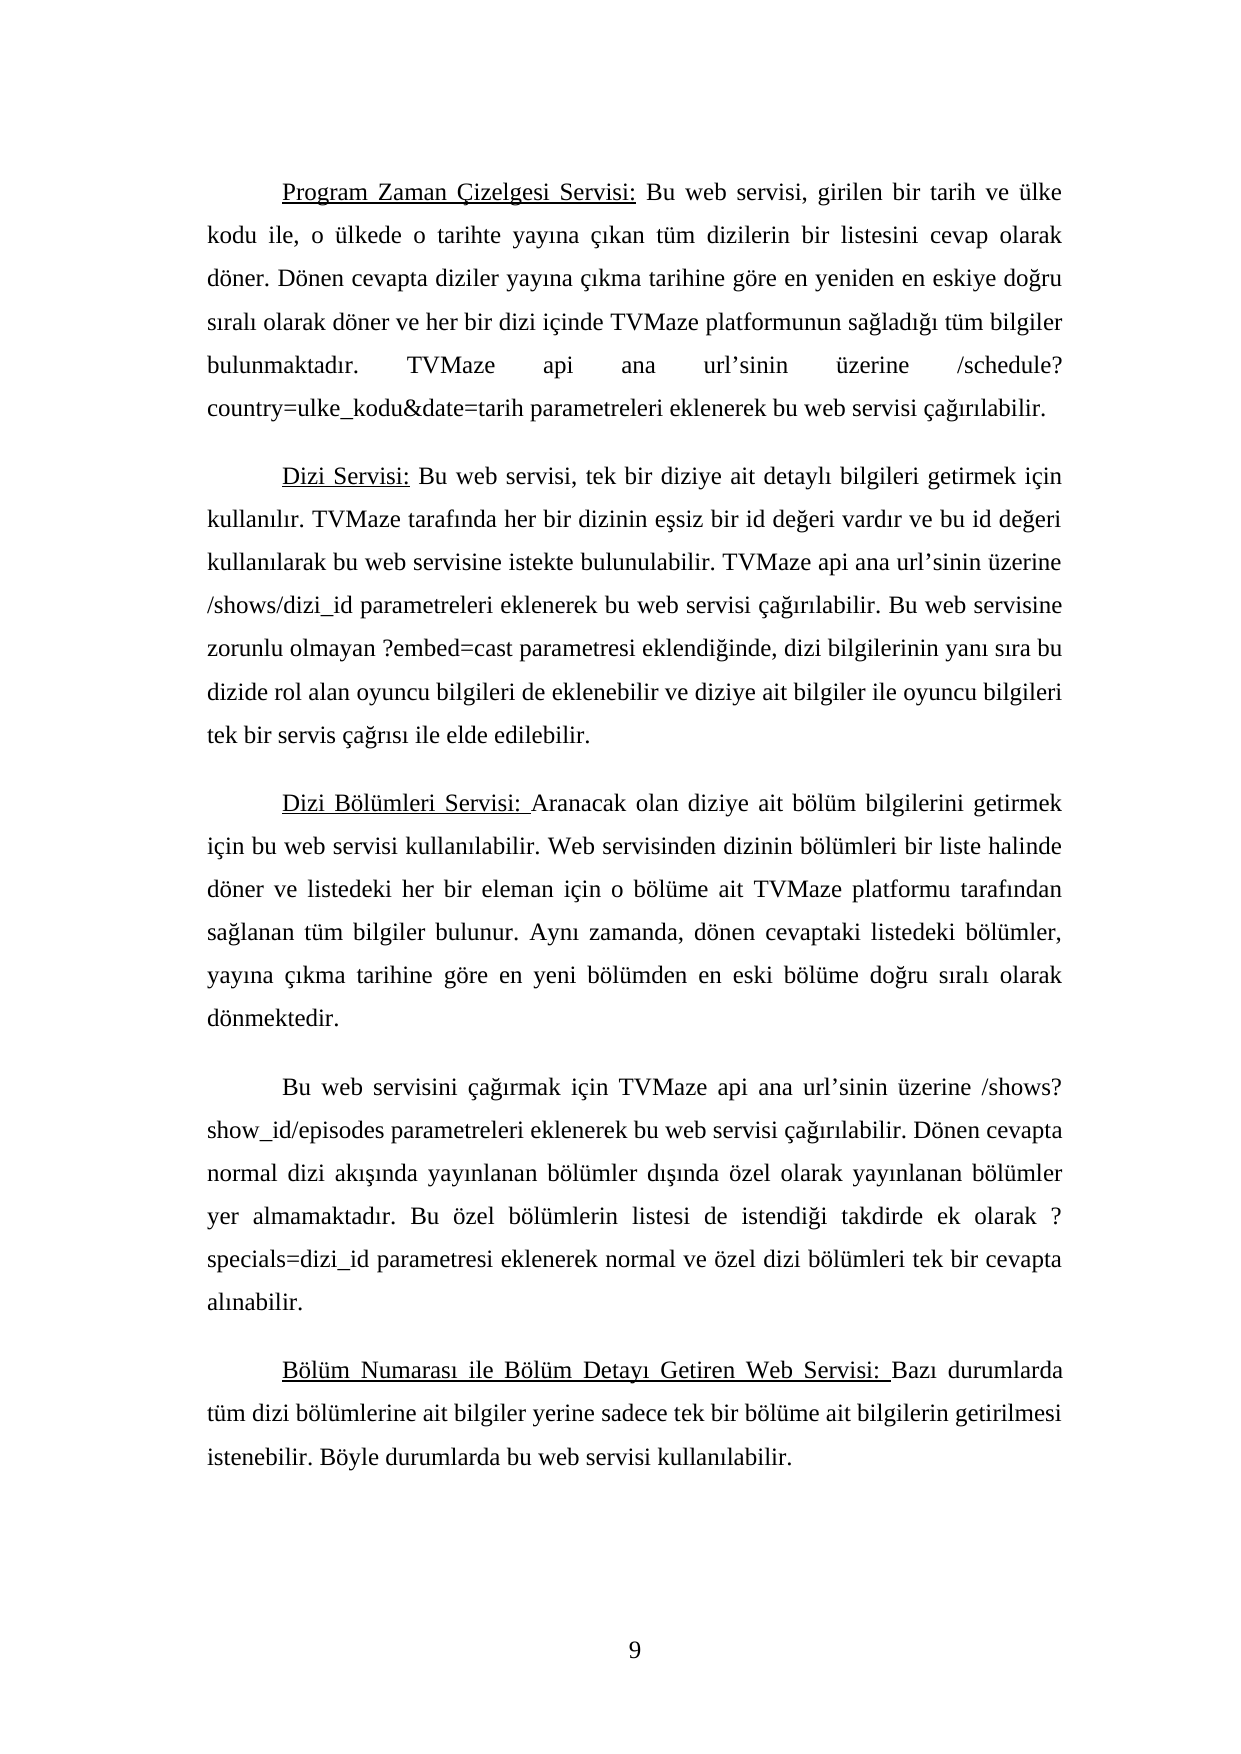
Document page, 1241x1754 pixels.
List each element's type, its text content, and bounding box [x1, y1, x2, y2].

text Program Zaman Çizelgesi Servisi: Bu web servisi, girilen bir tarih ve ülke kodu ile, o ülkede o tarihte yayına çıkan tüm dizilerin bir listesini cevap olarak döner. Dönen cevapta diziler yayına çıkma tarihine göre en yeniden en eskiye doğru sıralı olarak döner ve her bir dizi içinde TVMaze platformunun sağladığı tüm bilgiler bulunmaktadır. TVMaze api ana url’sinin üzerine /schedule?country=ulke_kodu&date=tarih parametreleri eklenerek bu web servisi çağırılabilir. [207, 177, 1063, 422]
text Dizi Servisi: Bu web servisi, tek bir diziye ait detaylı bilgileri getirmek için kullanılır. TVMaze tarafında her bir dizinin eşsiz bir id değeri vardır ve bu id değeri kullanılarak bu web servisine istekte bulunulabilir. TVMaze api ana url’sinin üzerine /shows/dizi_id parametreleri eklenerek bu web servisi çağırılabilir. Bu web servisine zorunlu olmayan ?embed=cast parametresi eklendiğinde, dizi bilgilerinin yanı sıra bu dizide rol alan oyuncu bilgileri de eklenebilir ve diziye ait bilgiler ile oyuncu bilgileri tek bir servis çağrısı ile elde edilebilir. [207, 461, 1063, 748]
text Bölüm Numarası ile Bölüm Detayı Getiren Web Servisi: Bazı durumlarda tüm dizi bölümlerine ait bilgiler yerine sadece tek bir bölüme ait bilgilerin getirilmesi istenebilir. Böyle durumlarda bu web servisi kullanılabilir. [207, 1355, 1063, 1470]
text Dizi Bölümleri Servisi: Aranacak olan diziye ait bölüm bilgilerini getirmek için bu web servisi kullanılabilir. Web servisinden dizinin bölümleri bir liste halinde döner ve listedeki her bir eleman için o bölüme ait TVMaze platformu tarafından sağlanan tüm bilgiler bulunur. Aynı zamanda, dönen cevaptaki listedeki bölümler, yayına çıkma tarihine göre en yeni bölümden en eski bölüme doğru sıralı olarak dönmektedir. [207, 788, 1063, 1032]
text Bu web servisini çağırmak için TVMaze api ana url’sinin üzerine /shows?show_id/episodes parametreleri eklenerek bu web servisi çağırılabilir. Dönen cevapta normal dizi akışında yayınlanan bölümler dışında özel olarak yayınlanan bölümler yer almamaktadır. Bu özel bölümlerin listesi de istendiği takdirde ek olarak ?specials=dizi_id parametresi eklenerek normal ve özel dizi bölümleri tek bir cevapta alınabilir. [207, 1072, 1063, 1316]
